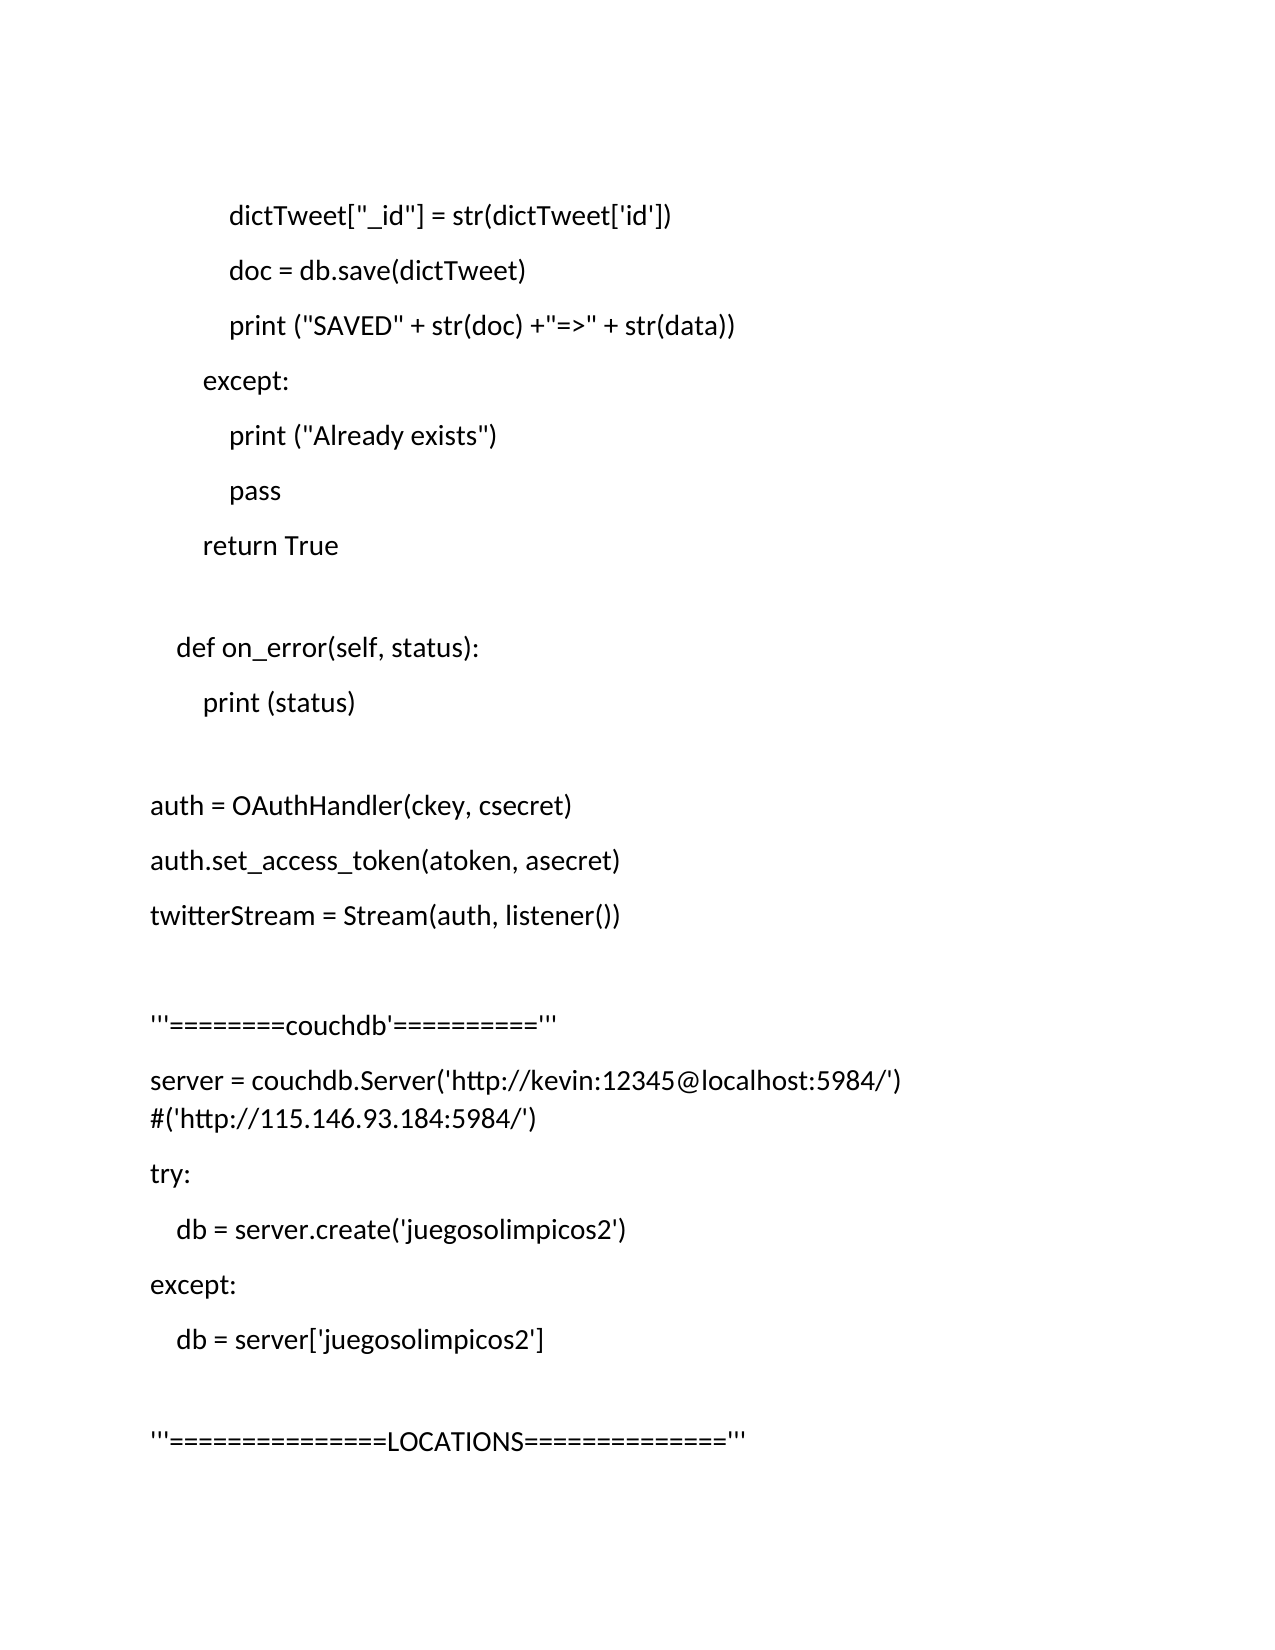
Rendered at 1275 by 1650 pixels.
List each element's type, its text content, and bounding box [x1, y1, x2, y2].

text except: [150, 362, 1125, 398]
text doc = db.save(dictTweet) [150, 252, 1125, 288]
text twitterStream = Stream(auth, listener()) [150, 897, 1125, 932]
text def on_error(self, status): [150, 629, 1125, 665]
text auth = OAuthHandler(ckey, csecret) [150, 787, 1125, 822]
text dictTweet["_id"] = str(dictTweet['id']) [150, 197, 1125, 232]
text server = couchdb.Server('http://kevin:12345@localhost:5984/') #('http://115.146.93.184:5984/') [150, 1062, 1125, 1136]
text try: [150, 1156, 1125, 1191]
text auth.set_access_token(atoken, asecret) [150, 842, 1125, 877]
text print (status) [150, 684, 1125, 720]
text '''========couchdb'==========''' [150, 1007, 1125, 1043]
text '''===============LOCATIONS==============''' [150, 1423, 1125, 1458]
text db = server.create('juegosolimpicos2') [150, 1211, 1125, 1246]
text print ("SAVED" + str(doc) +"=>" + str(data)) [150, 307, 1125, 343]
text db = server['juegosolimpicos2'] [150, 1321, 1125, 1357]
text except: [150, 1266, 1125, 1301]
text return True [150, 527, 1125, 563]
text pass [150, 472, 1125, 508]
text print ("Already exists") [150, 417, 1125, 453]
